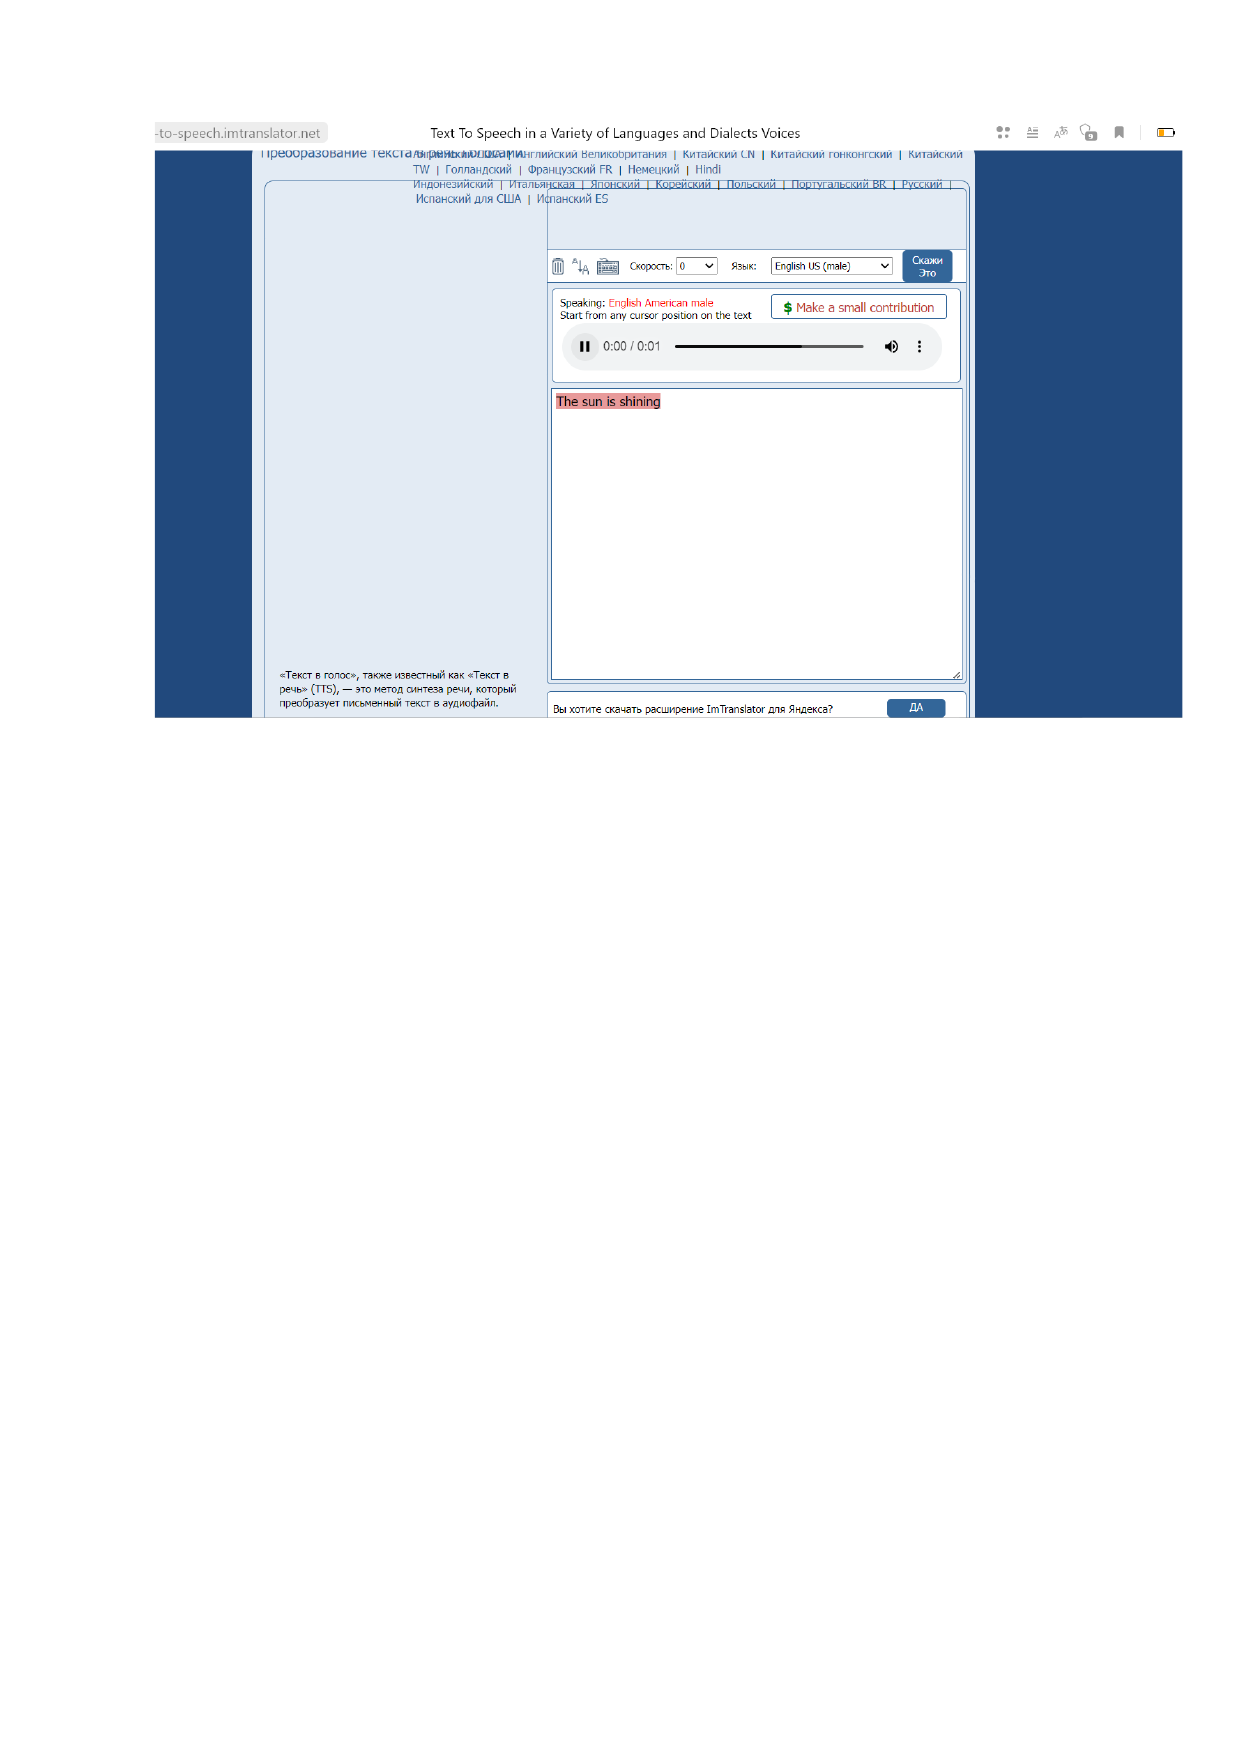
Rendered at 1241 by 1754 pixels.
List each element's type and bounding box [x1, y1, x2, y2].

picture [154, 118, 1183, 718]
